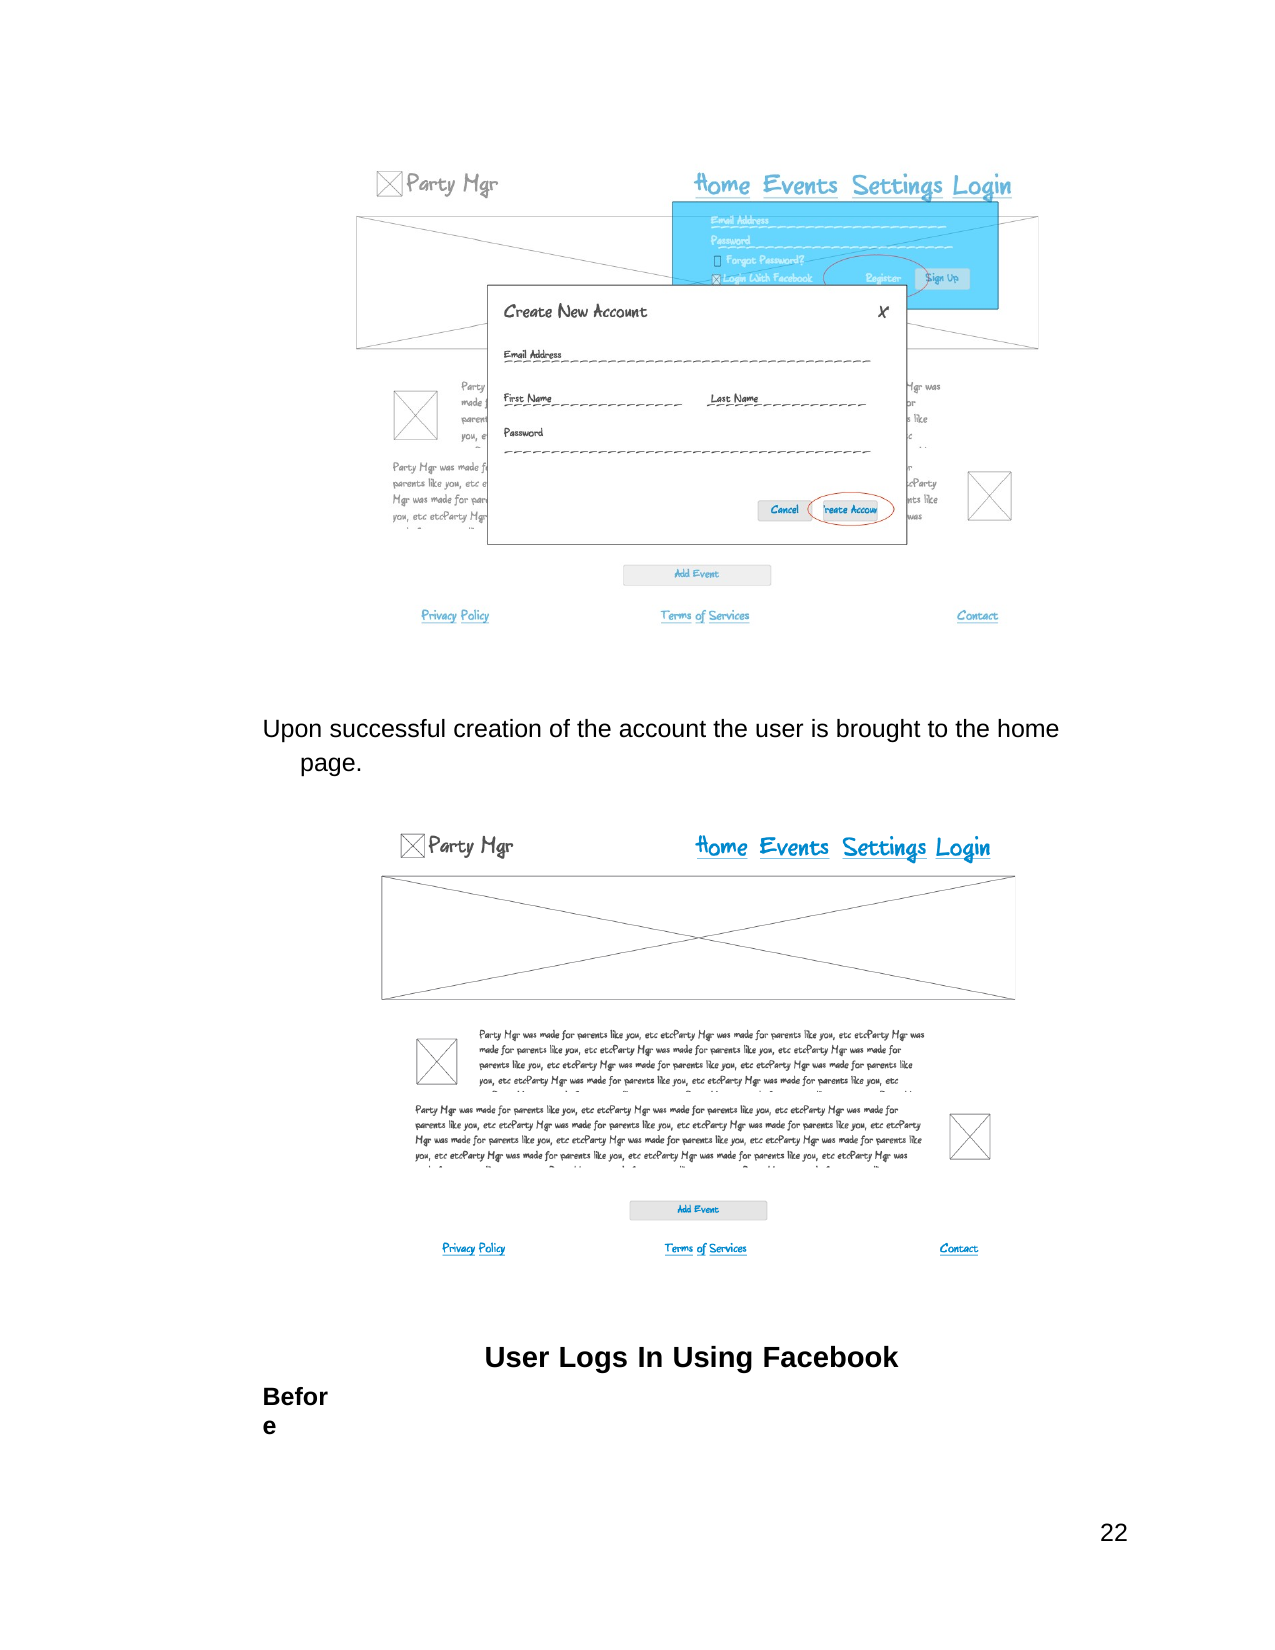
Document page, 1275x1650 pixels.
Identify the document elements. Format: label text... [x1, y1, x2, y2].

picture [350, 153, 1039, 669]
text Upon successful creation of the account the user is brought to the home page. [262, 713, 1117, 776]
subtitle Before [262, 1382, 342, 1439]
picture [376, 818, 1016, 1298]
text User Logs In Using Facebook [484, 1340, 1137, 1374]
